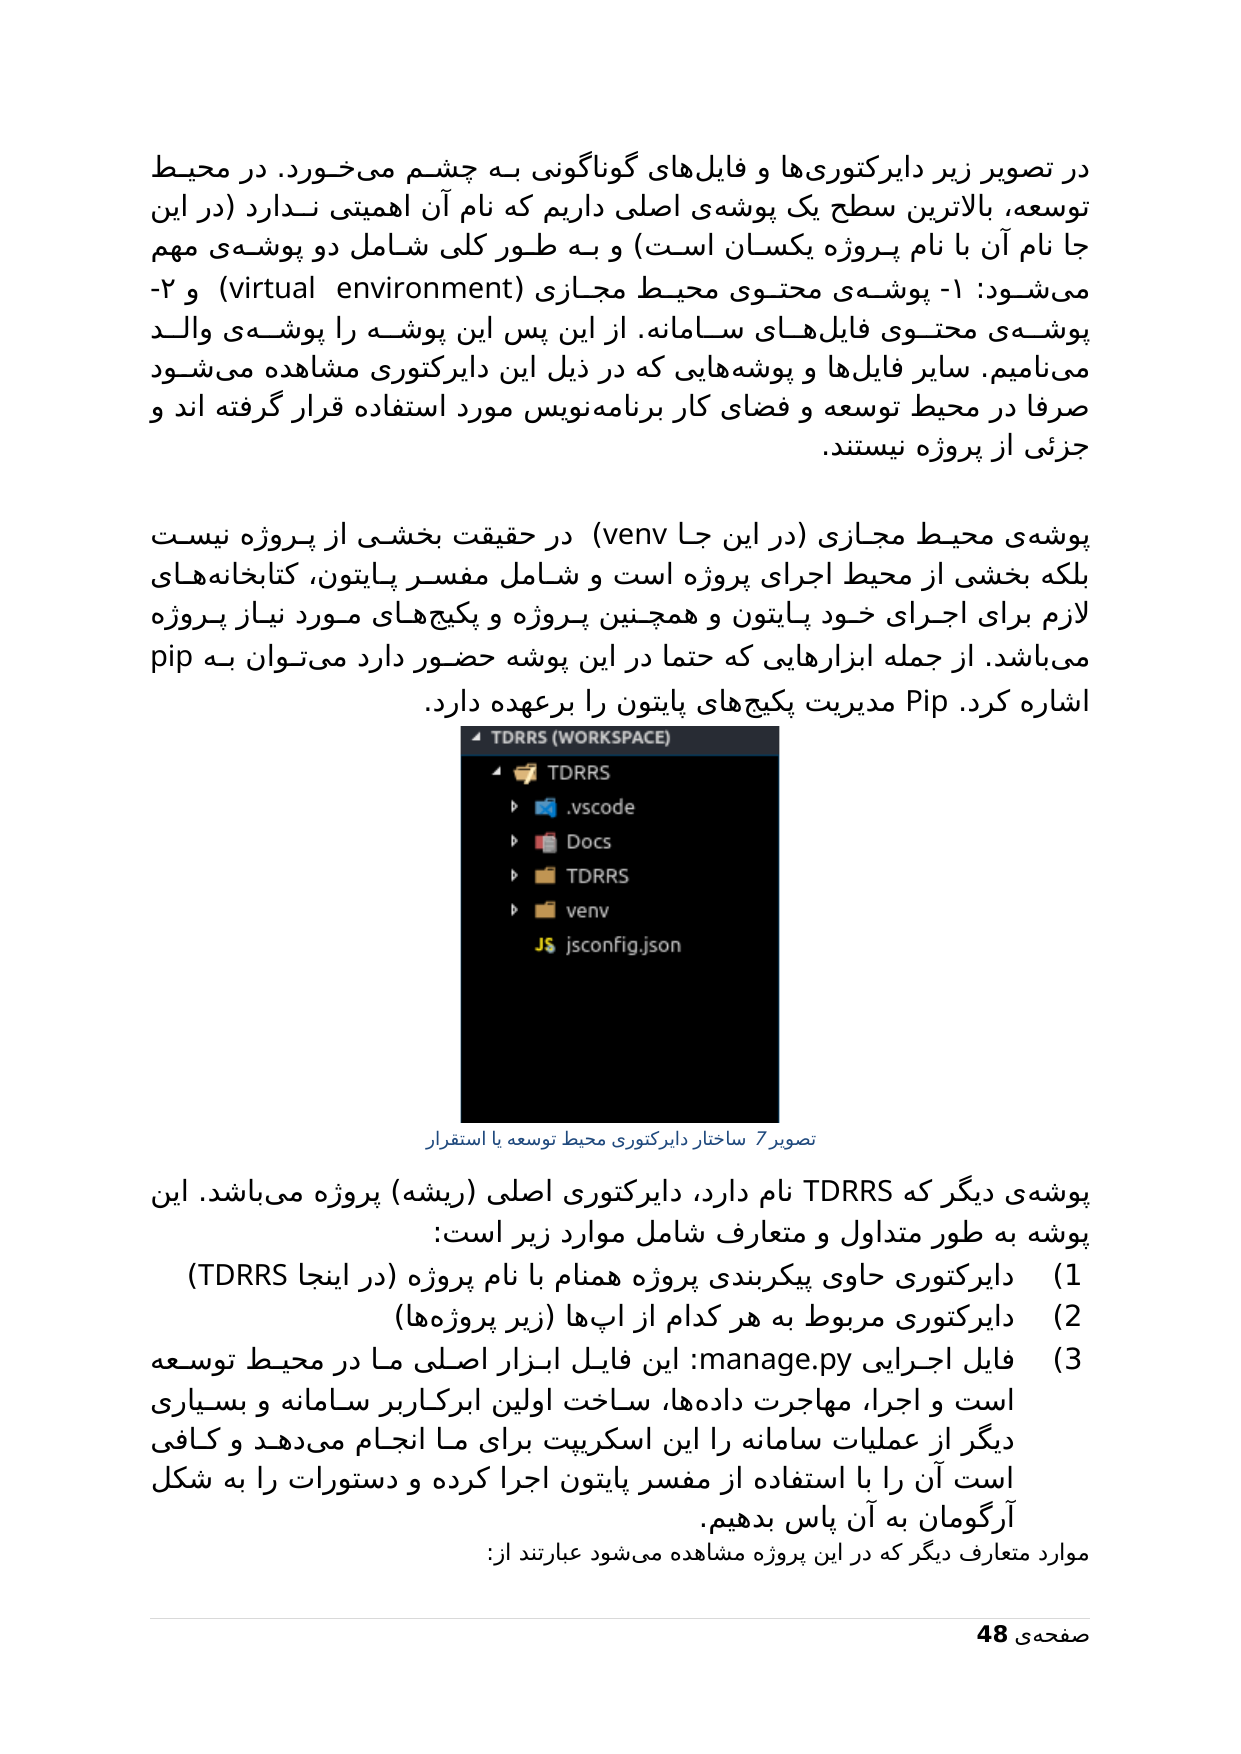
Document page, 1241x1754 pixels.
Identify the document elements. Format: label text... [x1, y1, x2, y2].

picture [460, 726, 780, 1123]
text پوشه‌ی دیگر که TDRRS نام دارد، دایرکتوری اصلی (ریشه) پروژه می‌باشد. این پوشه به طور متداول و متعارف شامل موارد زیر است: [150, 1170, 1090, 1249]
list فایل اجرایی manage.py: این فایل ابزار اصلی ما در محیط توسعه است و اجرا، مهاجرت داده‌ها، ساخت اولین ابرکاربر سامانه و بسیاری دیگر از عملیات سامانه را این اسکریپت برای ما انجام می‌دهد و کافی است آن را با استفاده از مفسر پایتون اجرا کرده و دستورات را به شکل آرگومان به آن پاس بدهیم. [150, 1338, 1053, 1534]
text در تصویر زیر دایرکتوری‌ها و فایل‌های گوناگونی به چشم می‌خورد. در محیط توسعه، بالاترین سطح یک پوشه‌ی اصلی داریم که نام آن اهمیتی ندارد (در این جا نام آن با نام پروژه یکسان است) و به طور کلی شامل دو پوشه‌ی مهم می‌شود: ۱- پوشه‌ی محتوی محیط مجازی (virtual environment) و ۲- پوشه‌ی محتوی فایل‌های سامانه. از این پس این پوشه را پوشه‌ی والد می‌نامیم. سایر فایل‌ها و پوشه‌هایی که در ذیل این دایرکتوری مشاهده می‌شود صرفا در محیط توسعه و فضای کار برنامه‌نویس مورد استفاده قرار گرفته اند و جزئی از پروژه نیستند. [150, 150, 1090, 462]
list دایرکتوری مربوط به هر کدام از اپ‌ها (زیر پروژه‌ها) [150, 1299, 1053, 1333]
text تصویر 7 ساختار دایرکتوری محیط توسعه یا استقرار [150, 1127, 1090, 1149]
text موارد متعارف دیگر که در این پروژه مشاهده می‌شود عبارتند از: [150, 1539, 1090, 1566]
list دایرکتوری حاوی پیکربندی پروژه همنام با نام پروژه (در اینجا TDRRS) [150, 1254, 1053, 1294]
text پوشه‌ی محیط مجازی (در این جا venv) در حقیقت بخشی از پروژه نیست بلکه بخشی از محیط اجرای پروژه است و شامل مفسر پایتون، کتابخانه‌های لازم برای اجرای خود پایتون و همچنین پروژه و پکیج‌های مورد نیاز پروژه می‌باشد. از جمله ابزار‌هایی که حتما در این پوشه حضور دارد می‌توان به pip اشاره کرد. Pip مدیریت پکیج‌های پایتون را برعهده دارد. [150, 513, 1090, 720]
